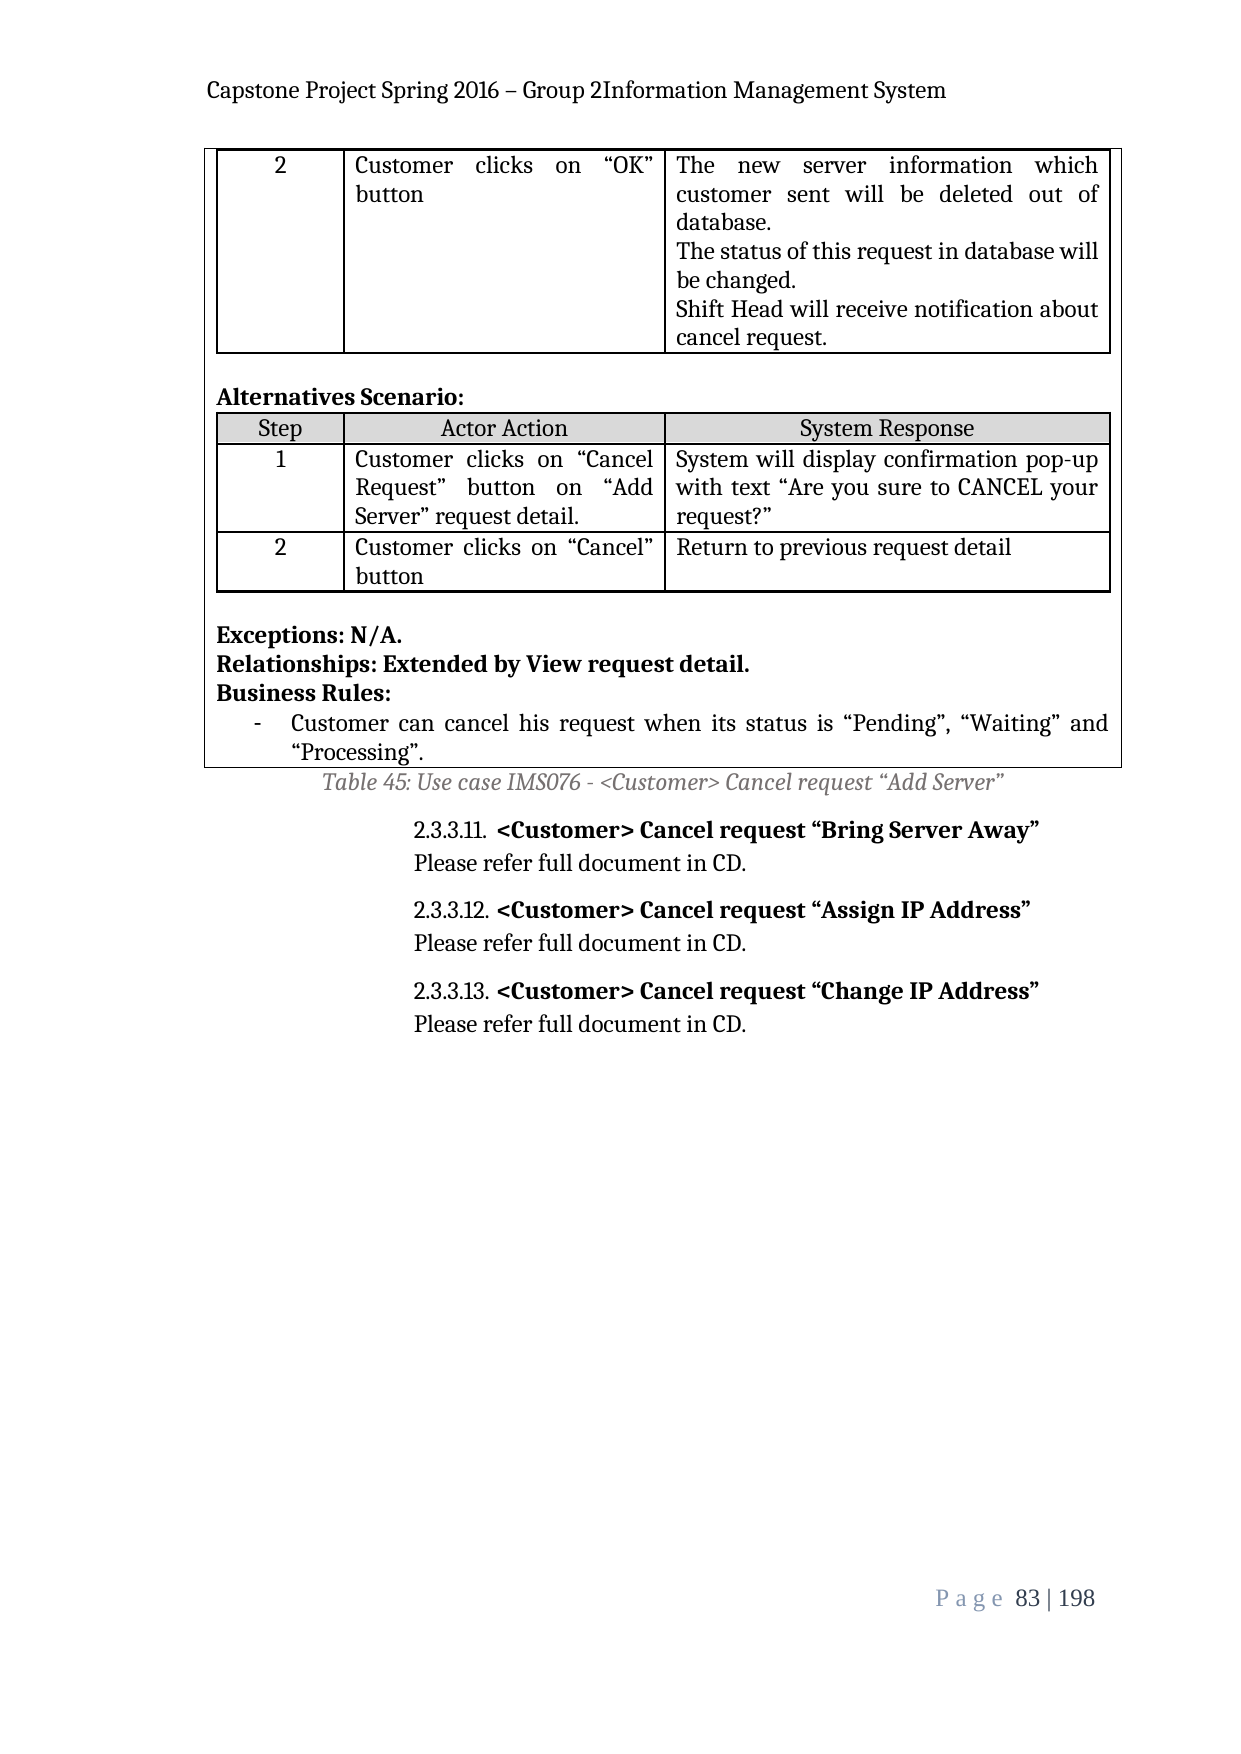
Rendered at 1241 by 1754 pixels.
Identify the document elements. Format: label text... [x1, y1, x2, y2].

text Table 45: Use case IMS076 - <Customer> Cancel request “Add Server” [207, 768, 1122, 797]
subtitle <Customer> Cancel request “Bring Server Away” [413, 816, 1122, 844]
text Please refer full document in CD. [413, 848, 1122, 877]
subtitle <Customer> Cancel request “Assign IP Address” [413, 896, 1122, 925]
text Please refer full document in CD. [413, 929, 1122, 958]
text Please refer full document in CD. [413, 1010, 1122, 1039]
subtitle <Customer> Cancel request “Change IP Address” [413, 977, 1122, 1006]
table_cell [205, 149, 1121, 767]
